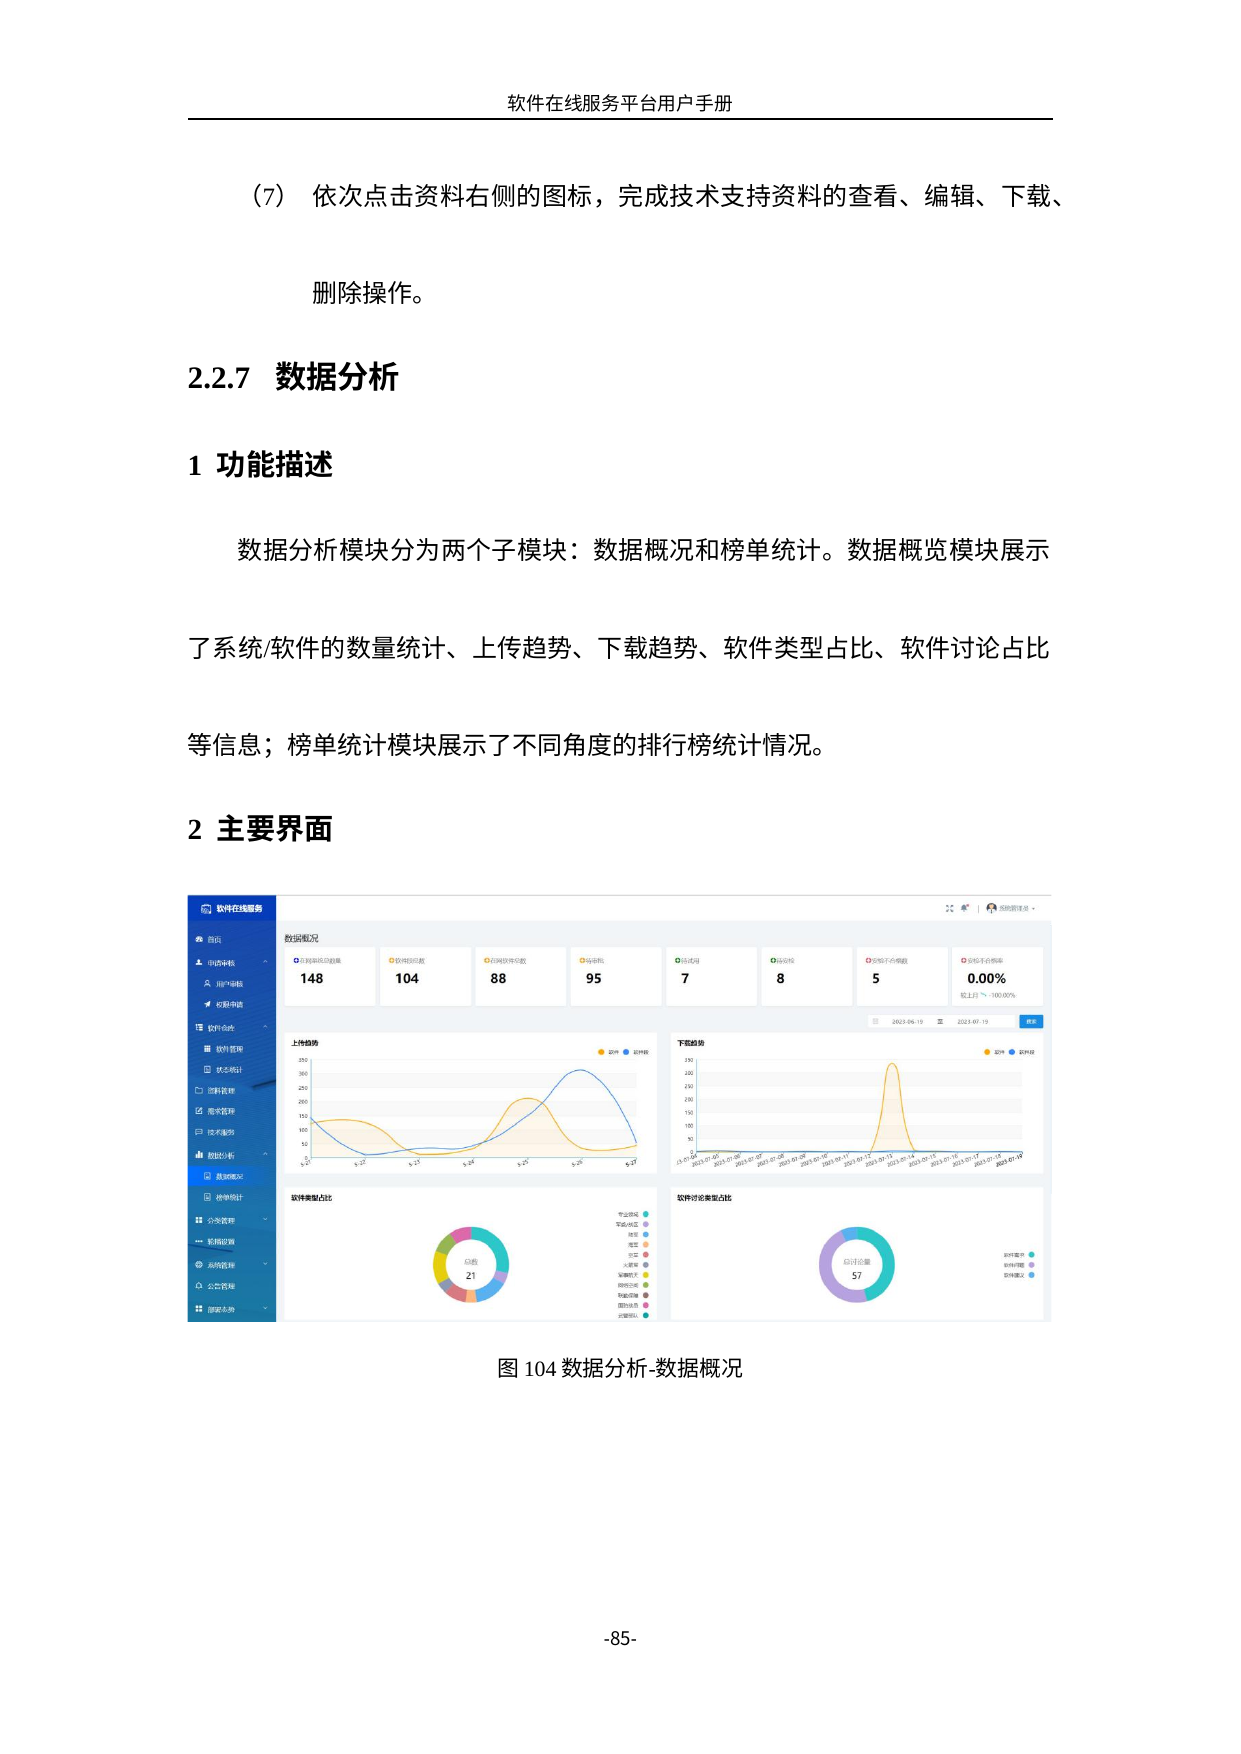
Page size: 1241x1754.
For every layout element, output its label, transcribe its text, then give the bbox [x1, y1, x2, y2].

text 1 功能描述 [187, 430, 1053, 495]
list 数据分析 [187, 343, 1053, 408]
text 图104数据分析-数据概况 [187, 1351, 1053, 1383]
text 2 主要界面 [187, 794, 1053, 859]
list 依次点击资料右侧的图标，完成技术支持资料的查看、编辑、下载、删除操作。 [237, 162, 1053, 324]
picture [187, 894, 1052, 1322]
text 数据分析模块分为两个子模块：数据概况和榜单统计。数据概览模块展示了系统/软件的数量统计、上传趋势、下载趋势、软件类型占比、软件讨论占比等信息；榜单统计模块展示了不同角度的排行榜统计情况。 [187, 516, 1053, 776]
